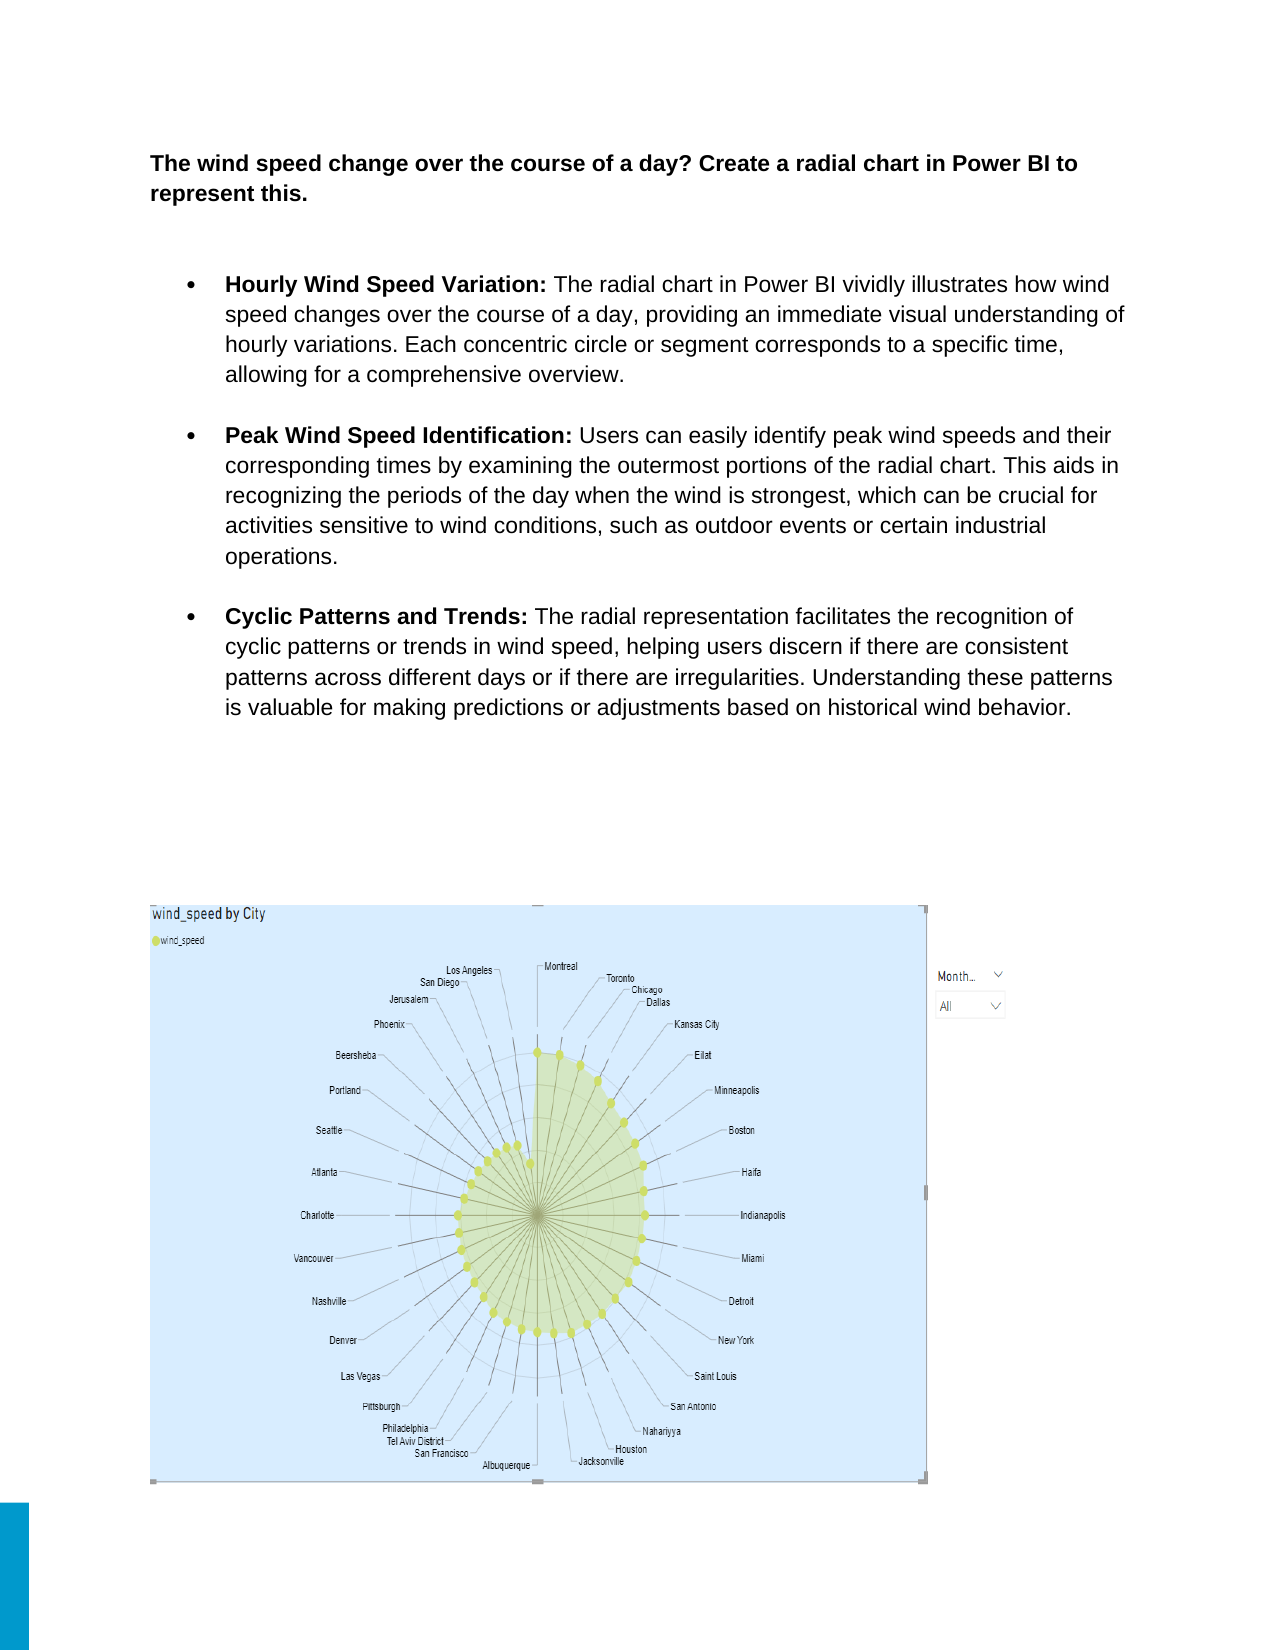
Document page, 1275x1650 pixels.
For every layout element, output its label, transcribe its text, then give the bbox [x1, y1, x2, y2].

list Peak Wind Speed Identification: Users can easily identify peak wind speeds and their corresponding times by examining the outermost portions of the radial chart. This aids in recognizing the periods of the day when the wind is strongest, which can be crucial for activities sensitive to wind conditions, such as outdoor events or certain industrial operations. [187, 422, 1125, 569]
list Hourly Wind Speed Variation: The radial chart in Power BI vividly illustrates how wind speed changes over the course of a day, providing an immediate visual understanding of hourly variations. Each concentric circle or segment corresponds to a specific time, allowing for a comprehensive overview. [187, 271, 1125, 388]
list Cyclic Patterns and Trends: The radial representation facilitates the recognition of cyclic patterns or trends in wind speed, helping users discern if there are consistent patterns across different days or if there are irregularities. Understanding these patterns is valuable for making predictions or adjustments based on historical wind behavior. [187, 603, 1125, 720]
picture [150, 905, 1019, 1487]
text The wind speed change over the course of a day? Create a radial chart in Power BI to represent this. [150, 150, 1125, 207]
